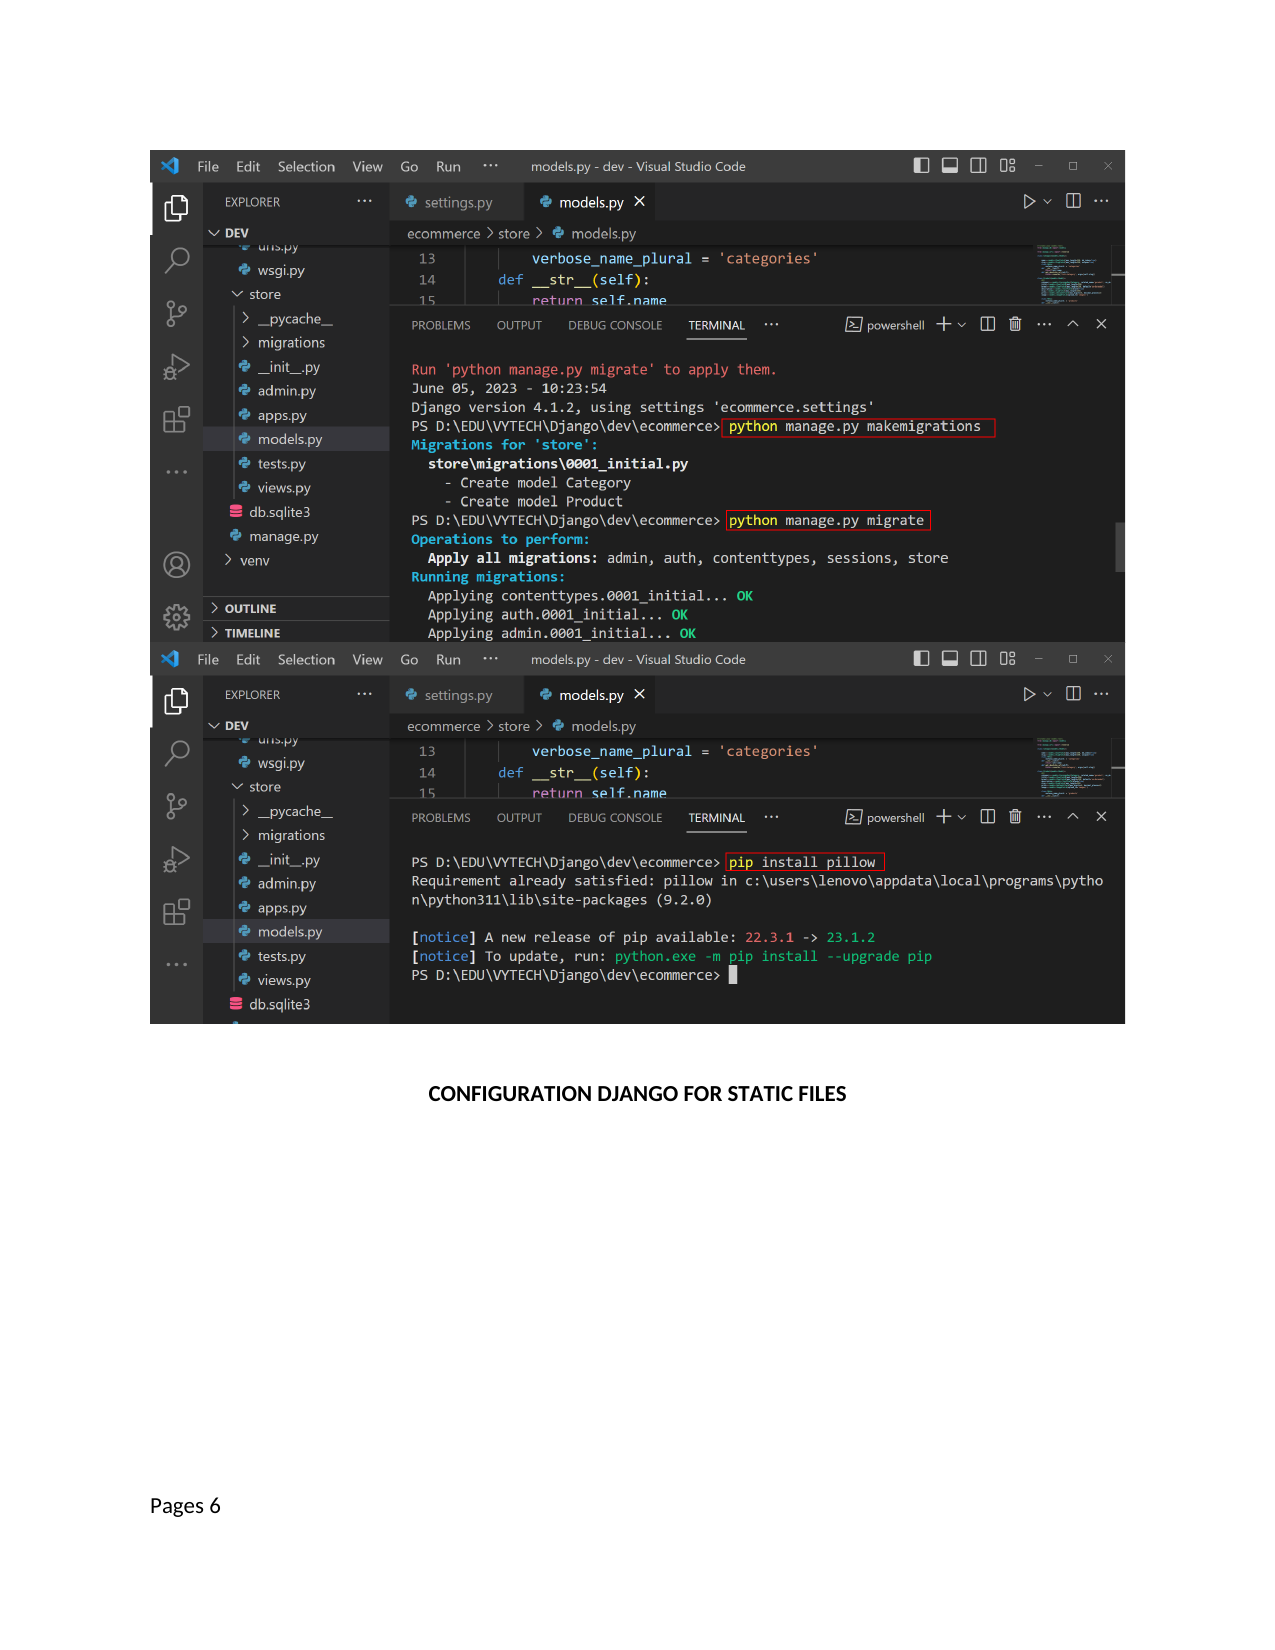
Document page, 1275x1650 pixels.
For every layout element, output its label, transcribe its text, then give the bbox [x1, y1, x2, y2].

picture [150, 150, 1125, 1024]
text CONFIGURATION DJANGO FOR STATIC FILES [150, 1079, 1125, 1107]
